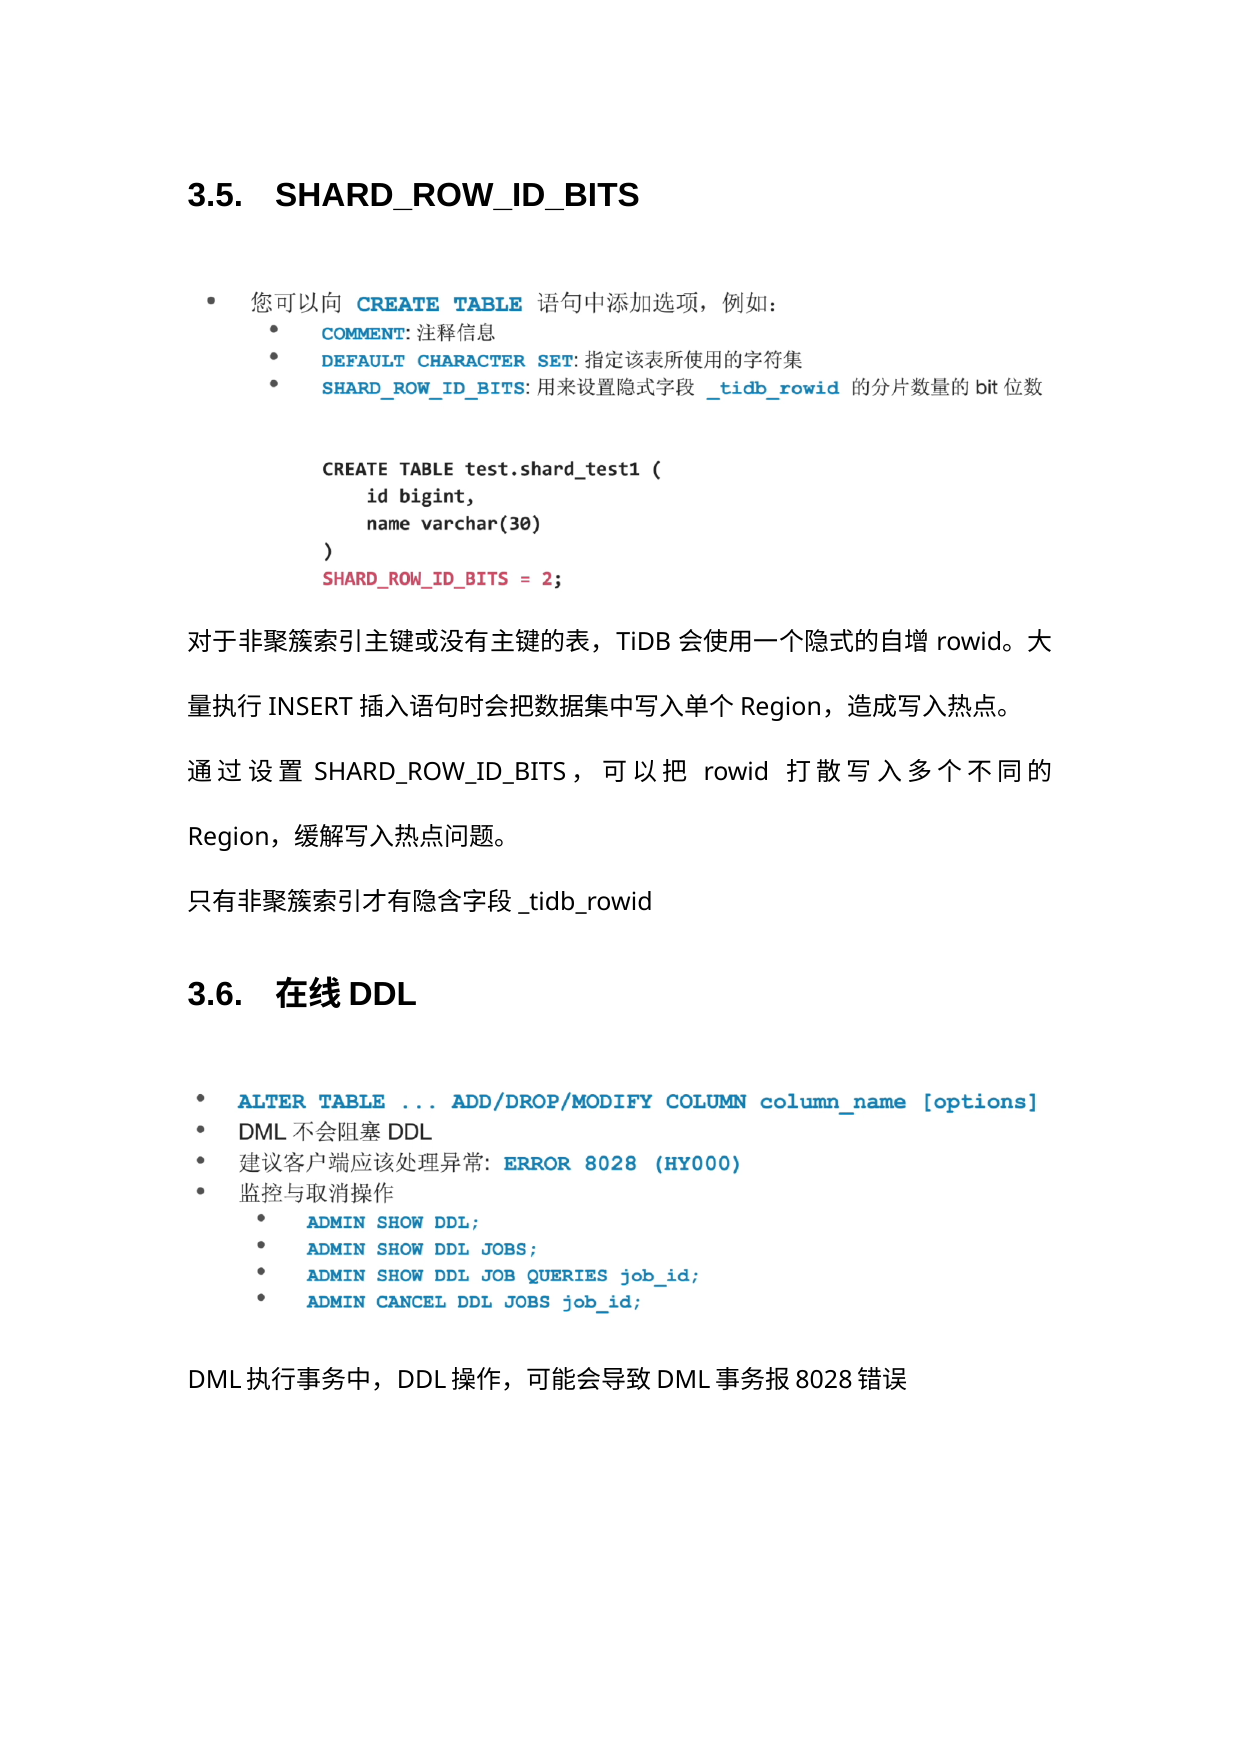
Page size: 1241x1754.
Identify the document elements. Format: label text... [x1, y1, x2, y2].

picture [187, 1085, 1052, 1319]
picture [187, 281, 1052, 592]
list 只有非聚簇索引才有隐含字段 _tidb_rowid [187, 867, 1053, 932]
list DML执行事务中，DDL操作，可能会导致DML事务报8028错误 [187, 1346, 1053, 1411]
subtitle 在线DDL [187, 959, 1053, 1024]
text 对于非聚簇索引主键或没有主键的表，TiDB 会使用一个隐式的自增 rowid。大量执行 INSERT 插入语句时会把数据集中写入单个 Region，造成写入热点。 [187, 607, 1053, 737]
text 通过设置 SHARD_ROW_ID_BITS，可以把 rowid 打散写入多个不同的 Region，缓解写入热点问题。 [187, 737, 1053, 867]
subtitle SHARD_ROW_ID_BITS [187, 162, 1053, 227]
